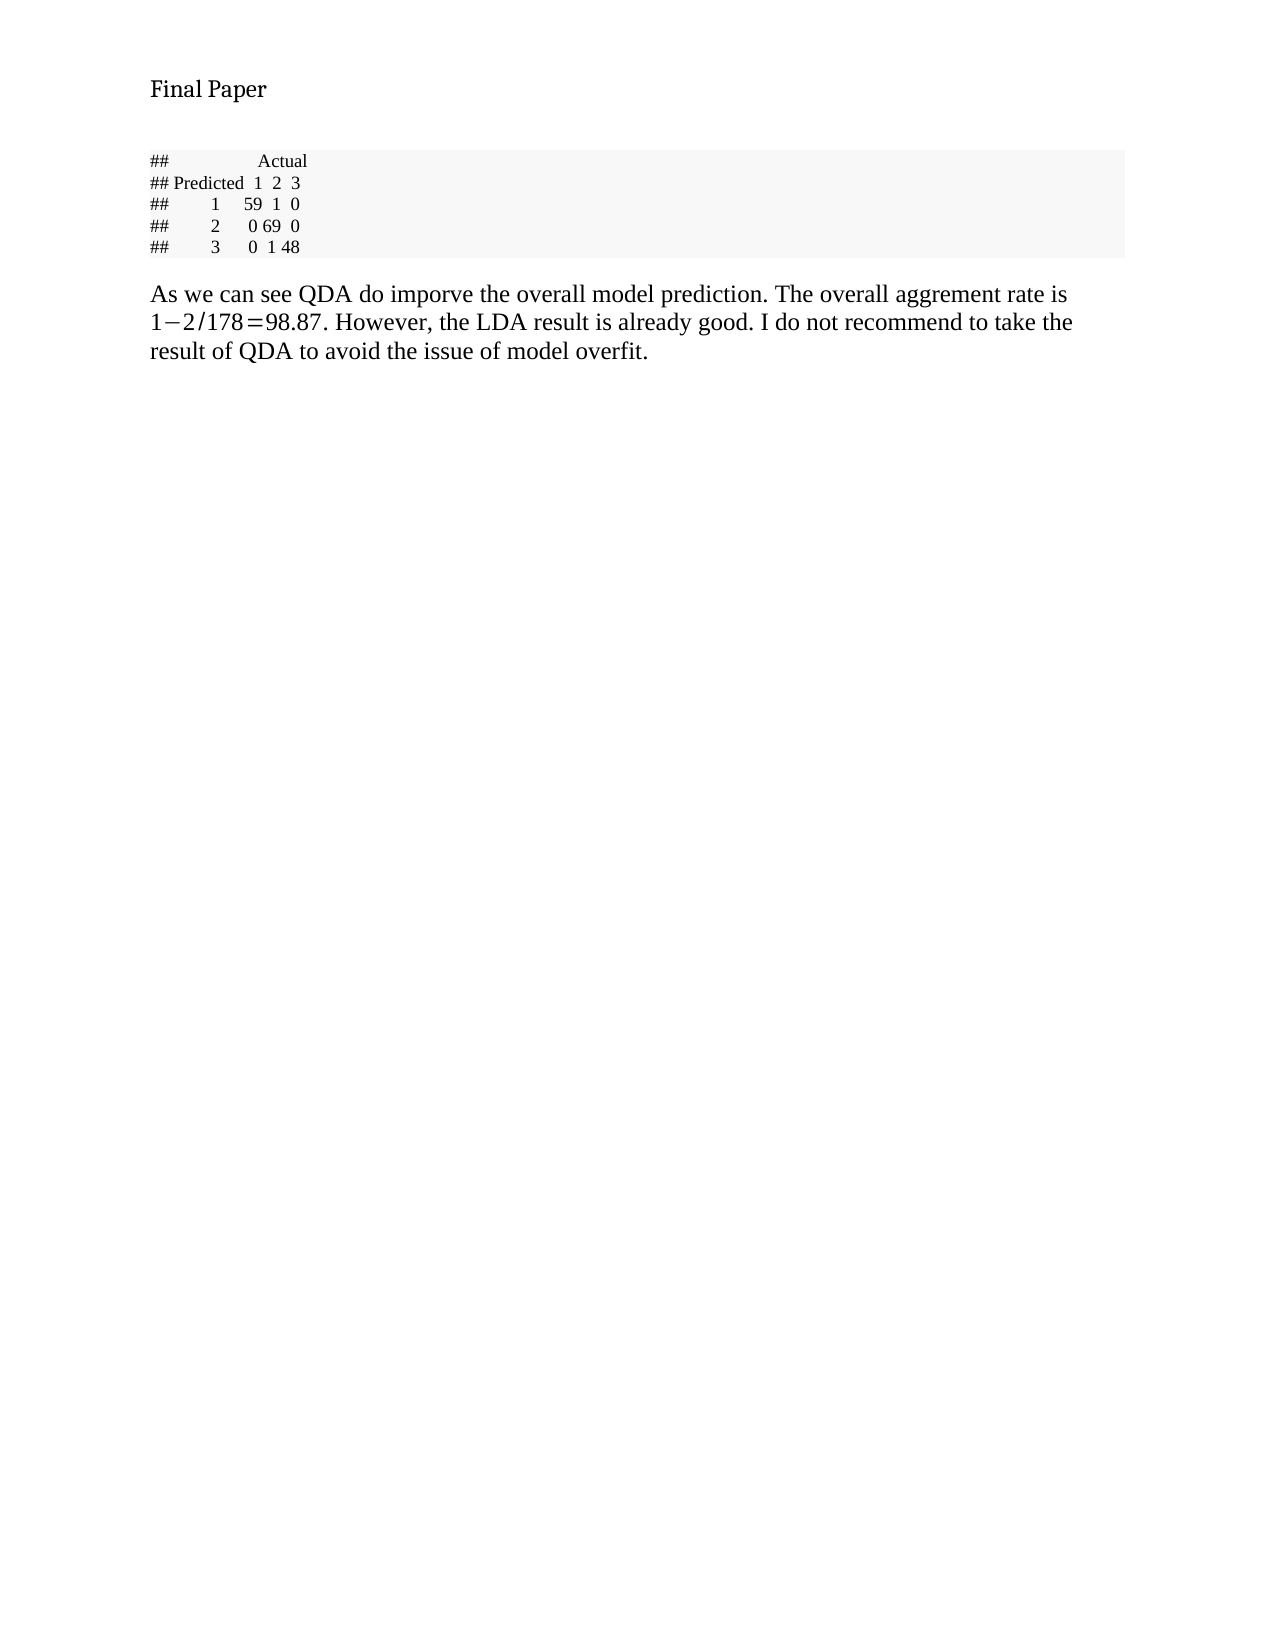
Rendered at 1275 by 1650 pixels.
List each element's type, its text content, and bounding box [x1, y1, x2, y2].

text ## Actual ## Predicted 1 2 3 ## 1 59 1 0 ## 2 0 69 0 ## 3 0 1 48 [150, 150, 1125, 258]
text As we can see QDA do imporve the overall model prediction. The overall aggrement rate is . However, the LDA result is already good. I do not recommend to take the result of QDA to avoid the issue of model overfit. [150, 279, 1125, 365]
